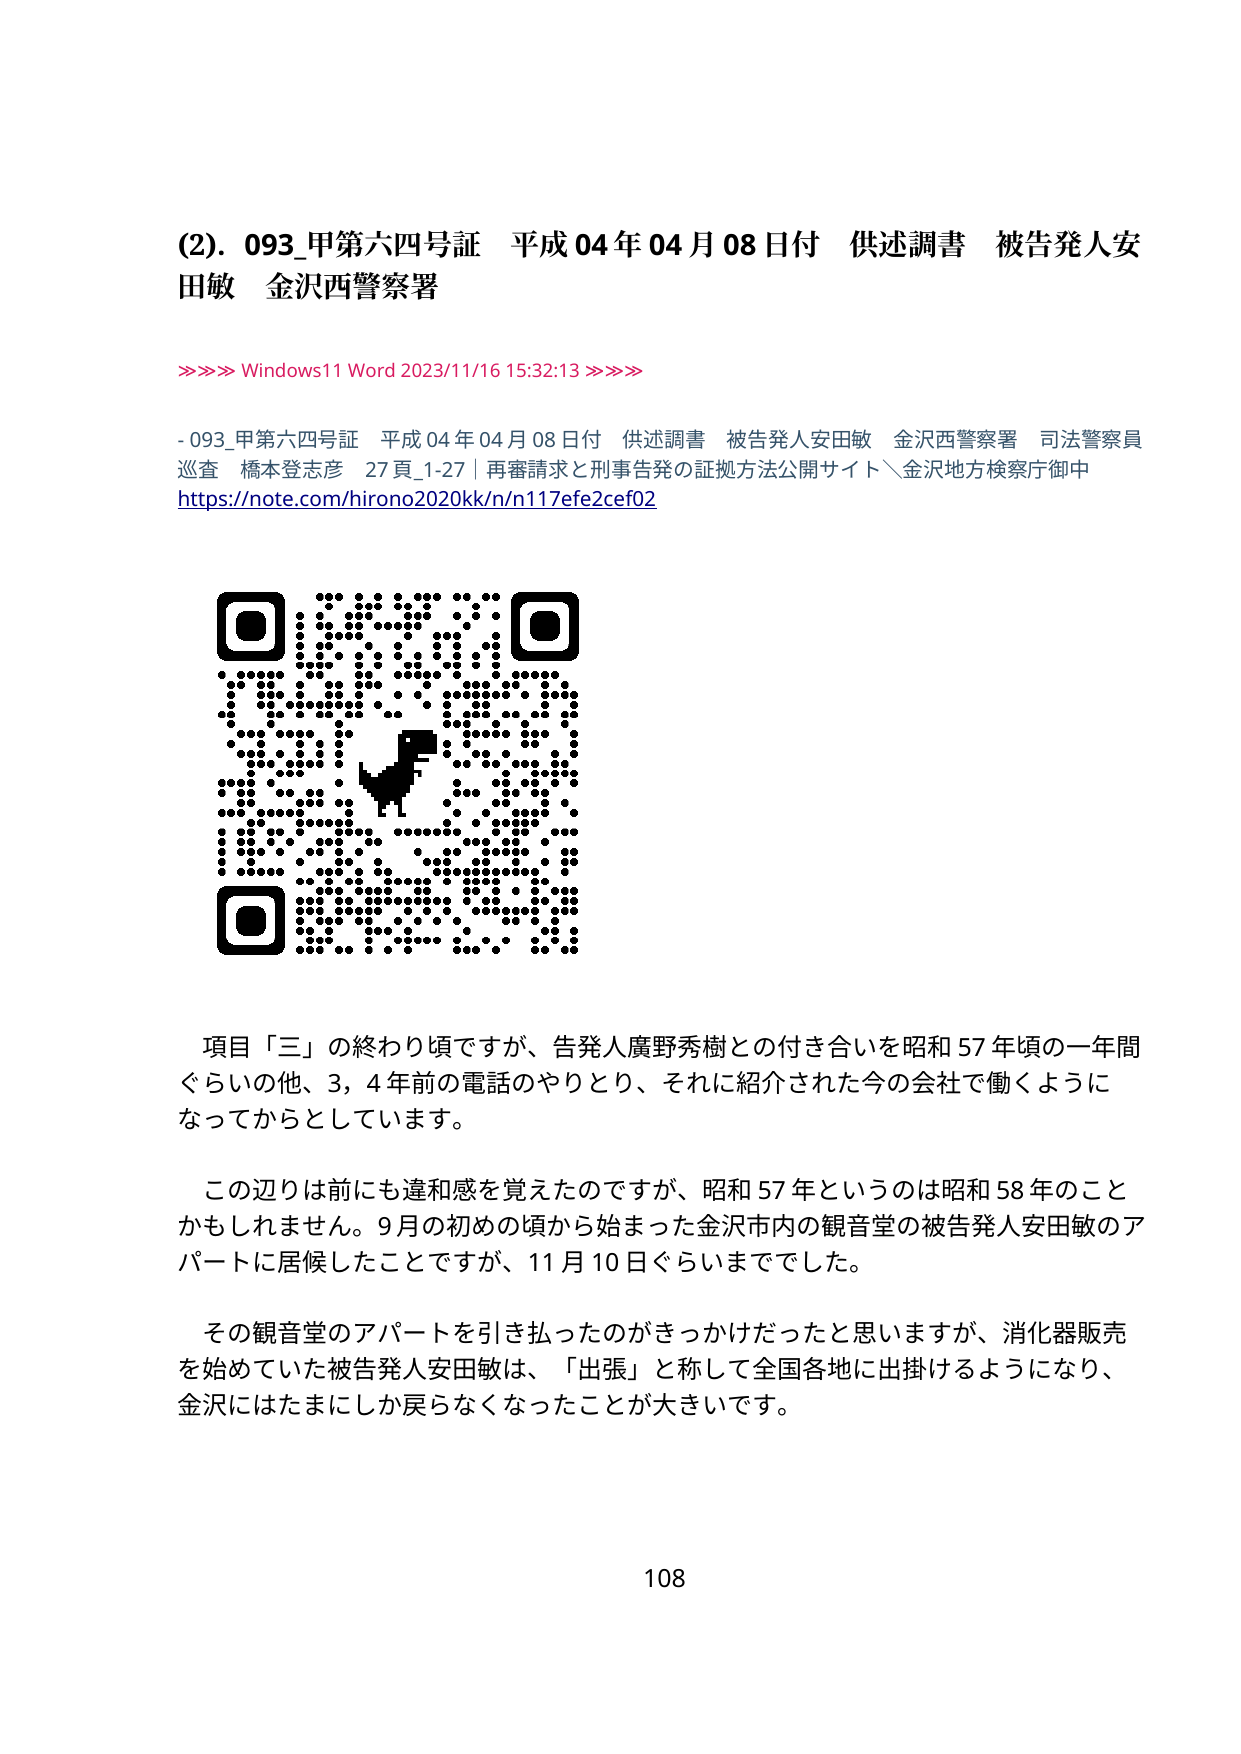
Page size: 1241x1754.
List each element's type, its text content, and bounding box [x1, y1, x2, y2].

text ≫≫≫ Windows11 Word 2023/11/16 15:32:13 ≫≫≫ [177, 358, 1152, 383]
text その観音堂のアパートを引き払ったのがきっかけだったと思いますが、消化器販売を始めていた被告発人安田敏は、「出張」と称して全国各地に出掛けるようになり、金沢にはたまにしか戻らなくなったことが大きいです。 [177, 1313, 1152, 1422]
picture [177, 552, 618, 994]
text 項目「三」の終わり頃ですが、告発人廣野秀樹との付き合いを昭和57年頃の一年間ぐらいの他、3，4年前の電話のやりとり、それに紹介された今の会社で働くようになってからとしています。 [177, 1027, 1152, 1136]
text - 093_甲第六四号証 平成04年04月08日付 供述調書 被告発人安田敏 金沢西警察署 司法警察員巡査 橋本登志彦 27頁_1-27｜再審請求と刑事告発の証拠方法公開サイト＼金沢地方検察庁御中 https://note.com/hirono2020kk/n/n117efe2cef02 [177, 423, 1152, 512]
subtitle 093_甲第六四号証 平成04年04月08日付 供述調書 被告発人安田敏 金沢西警察署 [177, 221, 1152, 305]
text この辺りは前にも違和感を覚えたのですが、昭和57年というのは昭和58年のことかもしれません。9月の初めの頃から始まった金沢市内の観音堂の被告発人安田敏のアパートに居候したことですが、11月10日ぐらいまででした。 [177, 1170, 1152, 1279]
